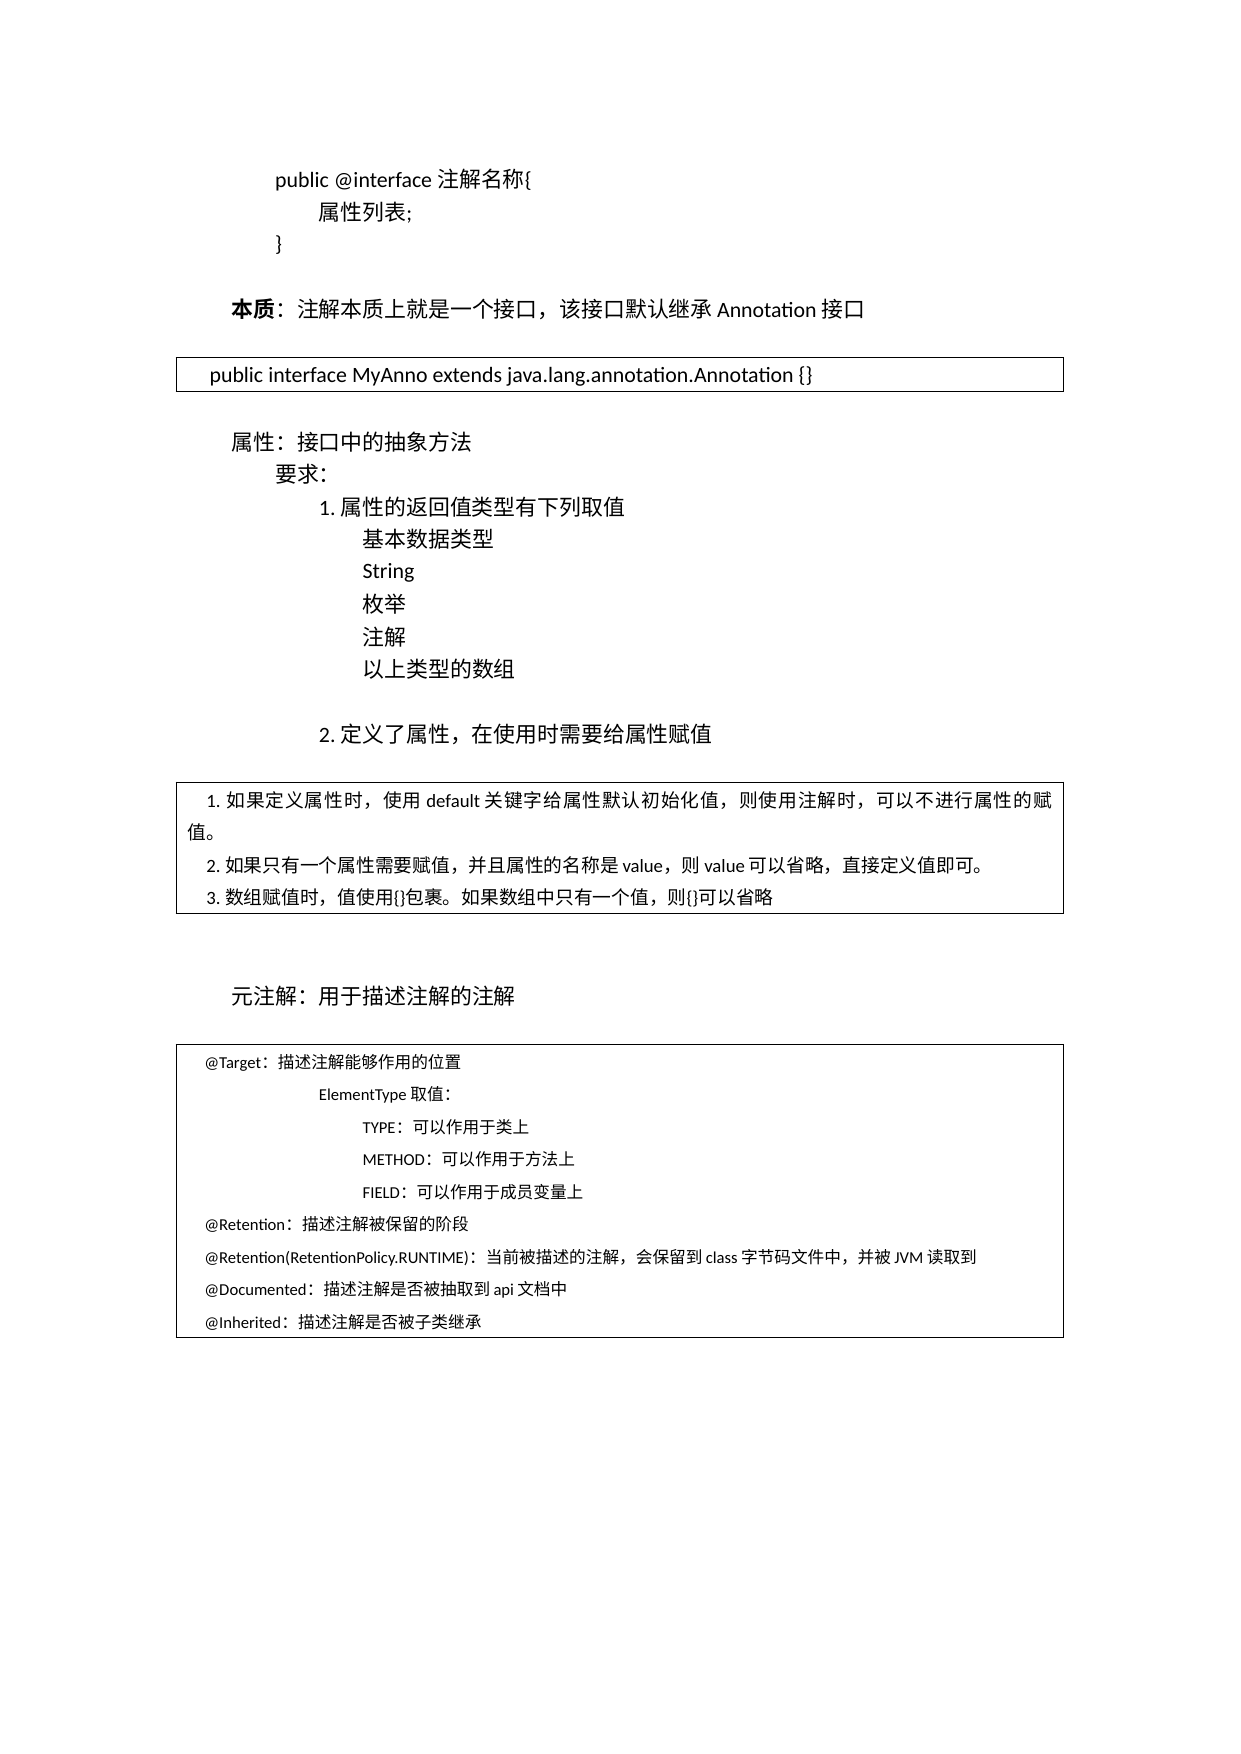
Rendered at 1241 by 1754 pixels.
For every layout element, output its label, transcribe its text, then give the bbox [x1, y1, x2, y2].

table_header public interface MyAnno extends java.lang.annotation.Annotation {} [177, 358, 1063, 391]
table_header 1. 如果定义属性时，使用default关键字给属性默认初始化值，则使用注解时，可以不进行属性的赋值。 2. 如果只有一个属性需要赋值，并且属性的名称是value，则value可以省略，直接定义值即可。 3. 数组赋值时，值使用{}包裹。如果数组中只有一个值，则{}可以省略 [177, 783, 1063, 913]
text String [187, 554, 1053, 587]
text 本质：注解本质上就是一个接口，该接口默认继承Annotation接口 [187, 292, 1053, 324]
text 要求： [187, 457, 1053, 489]
text 基本数据类型 [187, 522, 1053, 554]
text 枚举 [187, 587, 1053, 619]
text 属性列表; [187, 194, 1053, 227]
text public @interface 注解名称{ [187, 162, 1053, 194]
text } [187, 227, 1053, 259]
text 注解 [187, 619, 1053, 652]
table_header @Target：描述注解能够作用的位置 ElementType取值： TYPE：可以作用于类上 METHOD：可以作用于方法上 FIELD：可以作用于成员变量上 @Retention：描述注解被保留的阶段 @Retention(RetentionPolicy.RUNTIME)：当前被描述的注解，会保留到class字节码文件中，并被JVM读取到 @Documented：描述注解是否被抽取到api文档中 @Inherited：描述注解是否被子类继承 [177, 1045, 1063, 1337]
text 元注解：用于描述注解的注解 [187, 979, 1053, 1011]
text 以上类型的数组 [187, 652, 1053, 684]
text 属性：接口中的抽象方法 [187, 424, 1053, 457]
text 1. 属性的返回值类型有下列取值 [187, 489, 1053, 522]
text 2. 定义了属性，在使用时需要给属性赋值 [187, 717, 1053, 749]
